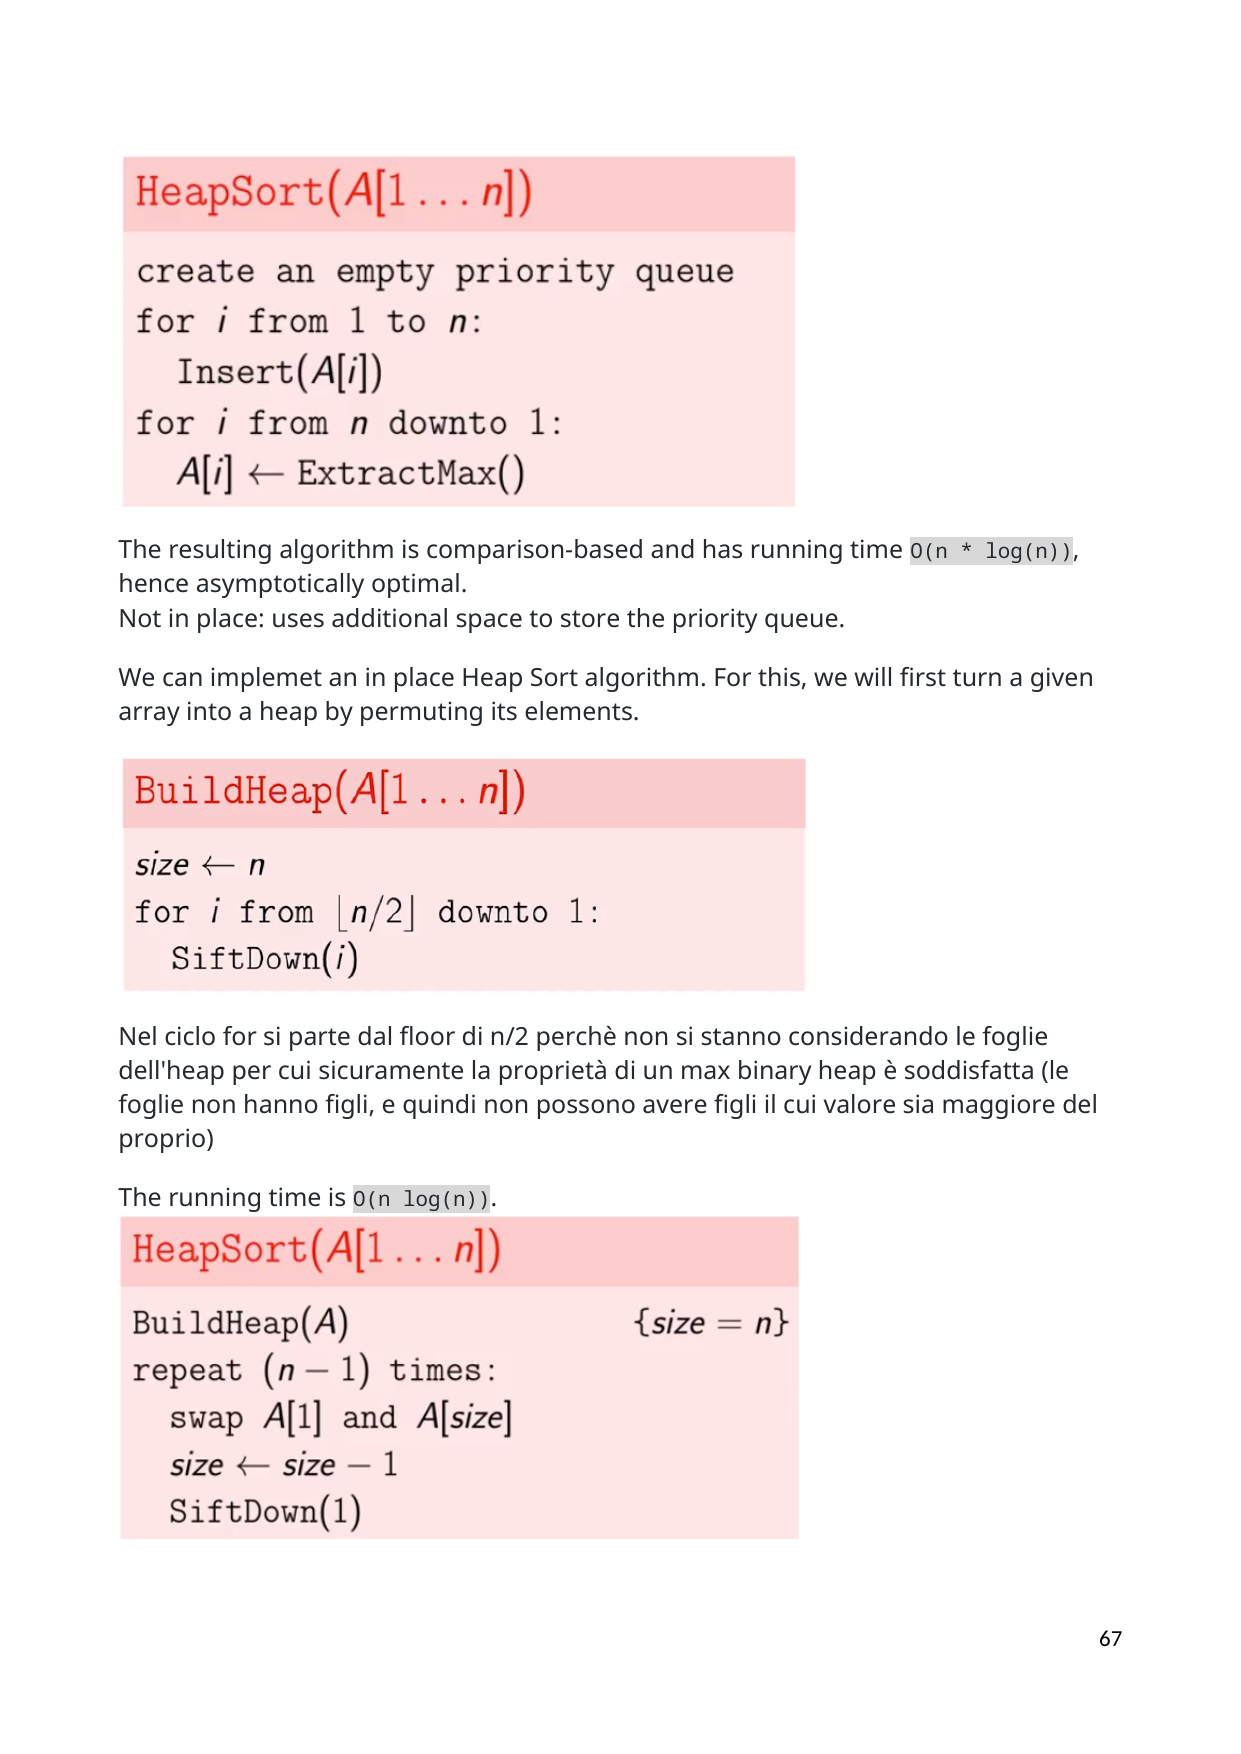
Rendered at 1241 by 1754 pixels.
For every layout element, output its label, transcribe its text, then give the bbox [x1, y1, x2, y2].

picture [118, 1214, 799, 1539]
text Not in place: uses additional space to store the priority queue. [118, 600, 1122, 634]
picture [118, 147, 795, 507]
picture [118, 752, 808, 994]
text We can implemet an in place Heap Sort algorithm. For this, we will first turn a given array into a heap by permuting its elements. [118, 659, 1122, 727]
text Nel ciclo for si parte dal floor di n/2 perchè non si stanno considerando le foglie dell'heap per cui sicuramente la proprietà di un max binary heap è soddisfatta (le foglie non hanno figli, e quindi non possono avere figli il cui valore sia maggiore del proprio) [118, 1019, 1122, 1155]
text The resulting algorithm is comparison-based and has running time O(n * log(n)), hence asymptotically optimal. [118, 532, 1122, 600]
text The running time is O(n log(n)). [118, 1180, 1122, 1214]
